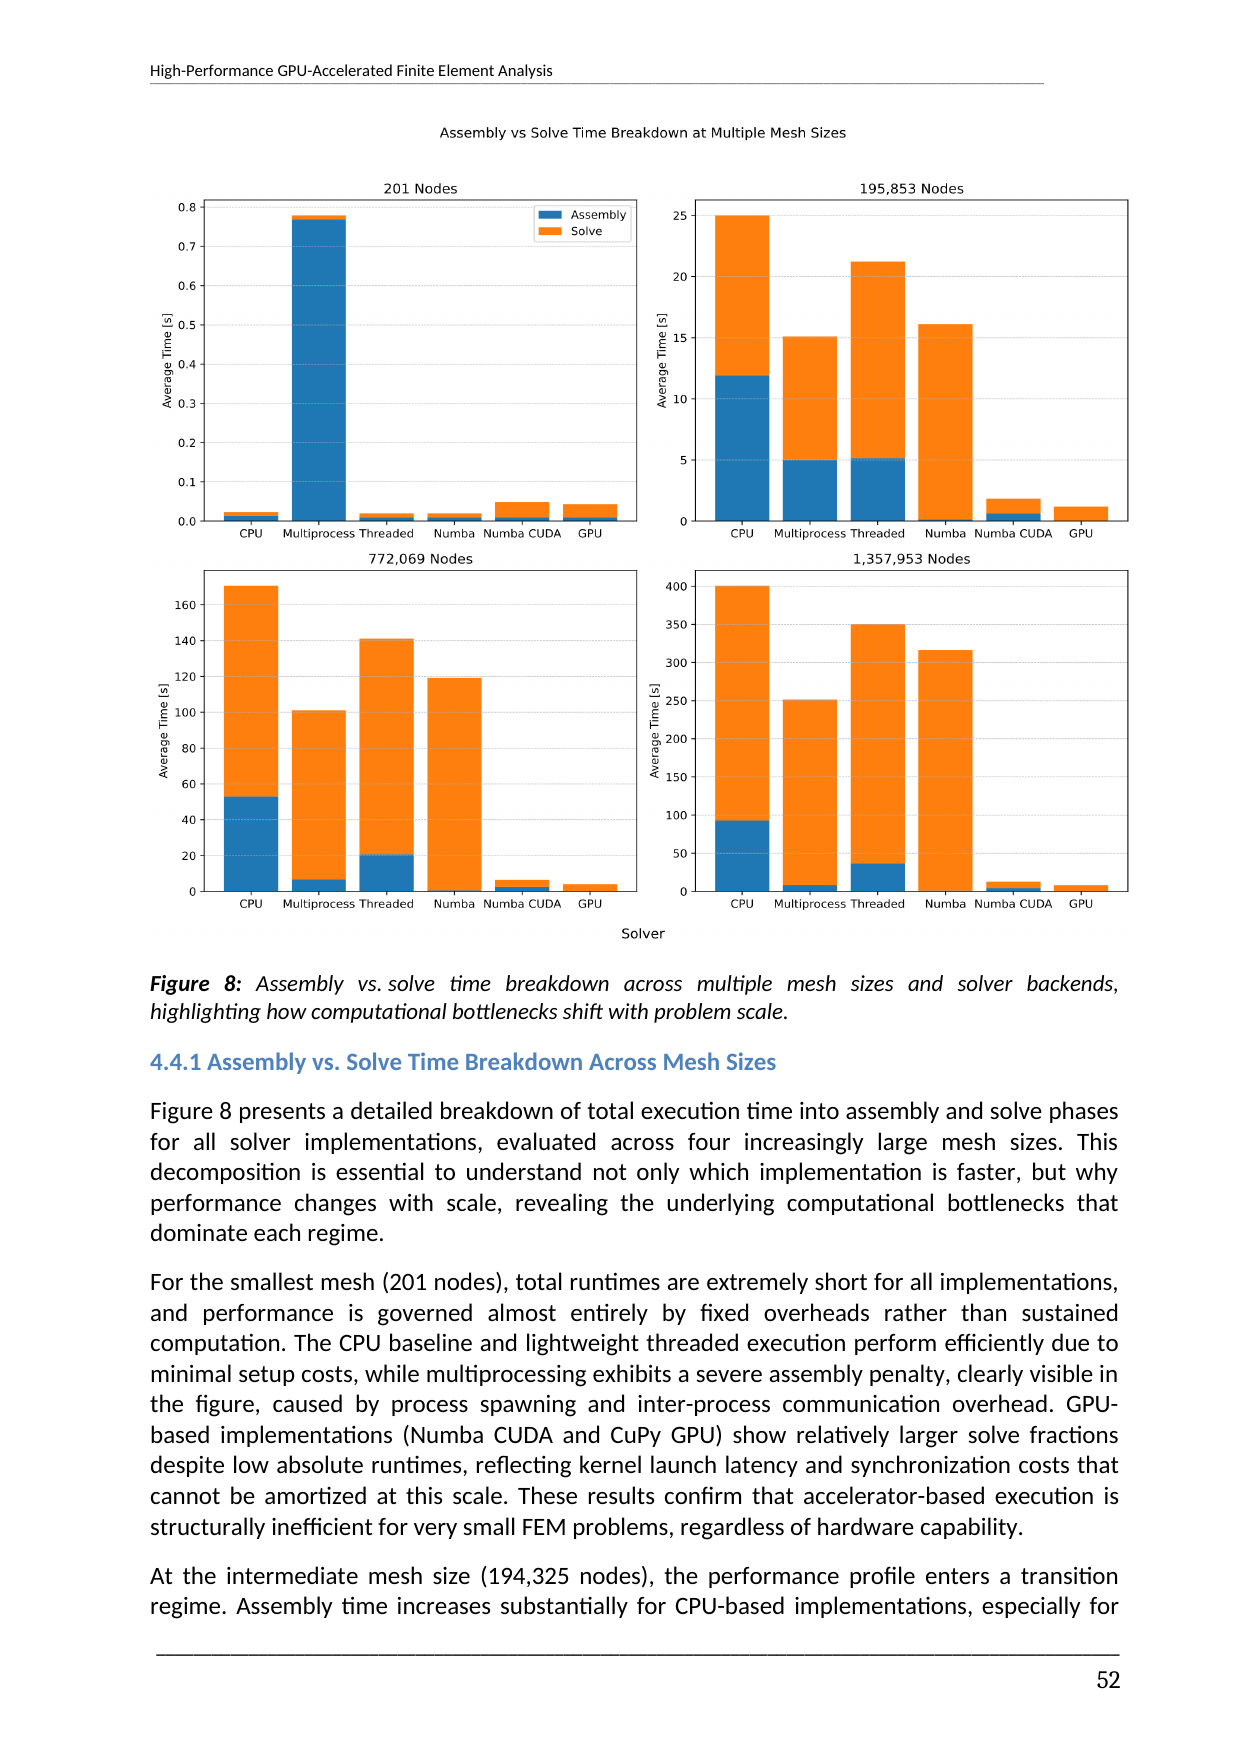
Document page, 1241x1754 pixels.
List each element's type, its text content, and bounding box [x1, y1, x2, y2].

text Figure 8 presents a detailed breakdown of total execution time into assembly and solve phases for all solver implementations, evaluated across four increasingly large mesh sizes. This decomposition is essential to understand not only which implementation is faster, but why performance changes with scale, revealing the underlying computational bottlenecks that dominate each regime. [150, 1095, 1120, 1248]
text For the smallest mesh (201 nodes), total runtimes are extremely short for all implementations, and performance is governed almost entirely by fixed overheads rather than sustained computation. The CPU baseline and lightweight threaded execution perform efficiently due to minimal setup costs, while multiprocessing exhibits a severe assembly penalty, clearly visible in the figure, caused by process spawning and inter-process communication overhead. GPU-based implementations (Numba CUDA and CuPy GPU) show relatively larger solve fractions despite low absolute runtimes, reflecting kernel launch latency and synchronization costs that cannot be amortized at this scale. These results confirm that accelerator-based execution is structurally inefficient for very small FEM problems, regardless of hardware capability. [150, 1267, 1120, 1541]
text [150, 1560, 1120, 1621]
subtitle 4.4.1 Assembly vs. Solve Time Breakdown Across Mesh Sizes [150, 1046, 1120, 1076]
text Figure 8: Assembly vs. solve time breakdown across multiple mesh sizes and solver backends, highlighting how computational bottlenecks shift with problem scale. [150, 969, 1120, 1025]
picture [150, 120, 1136, 949]
